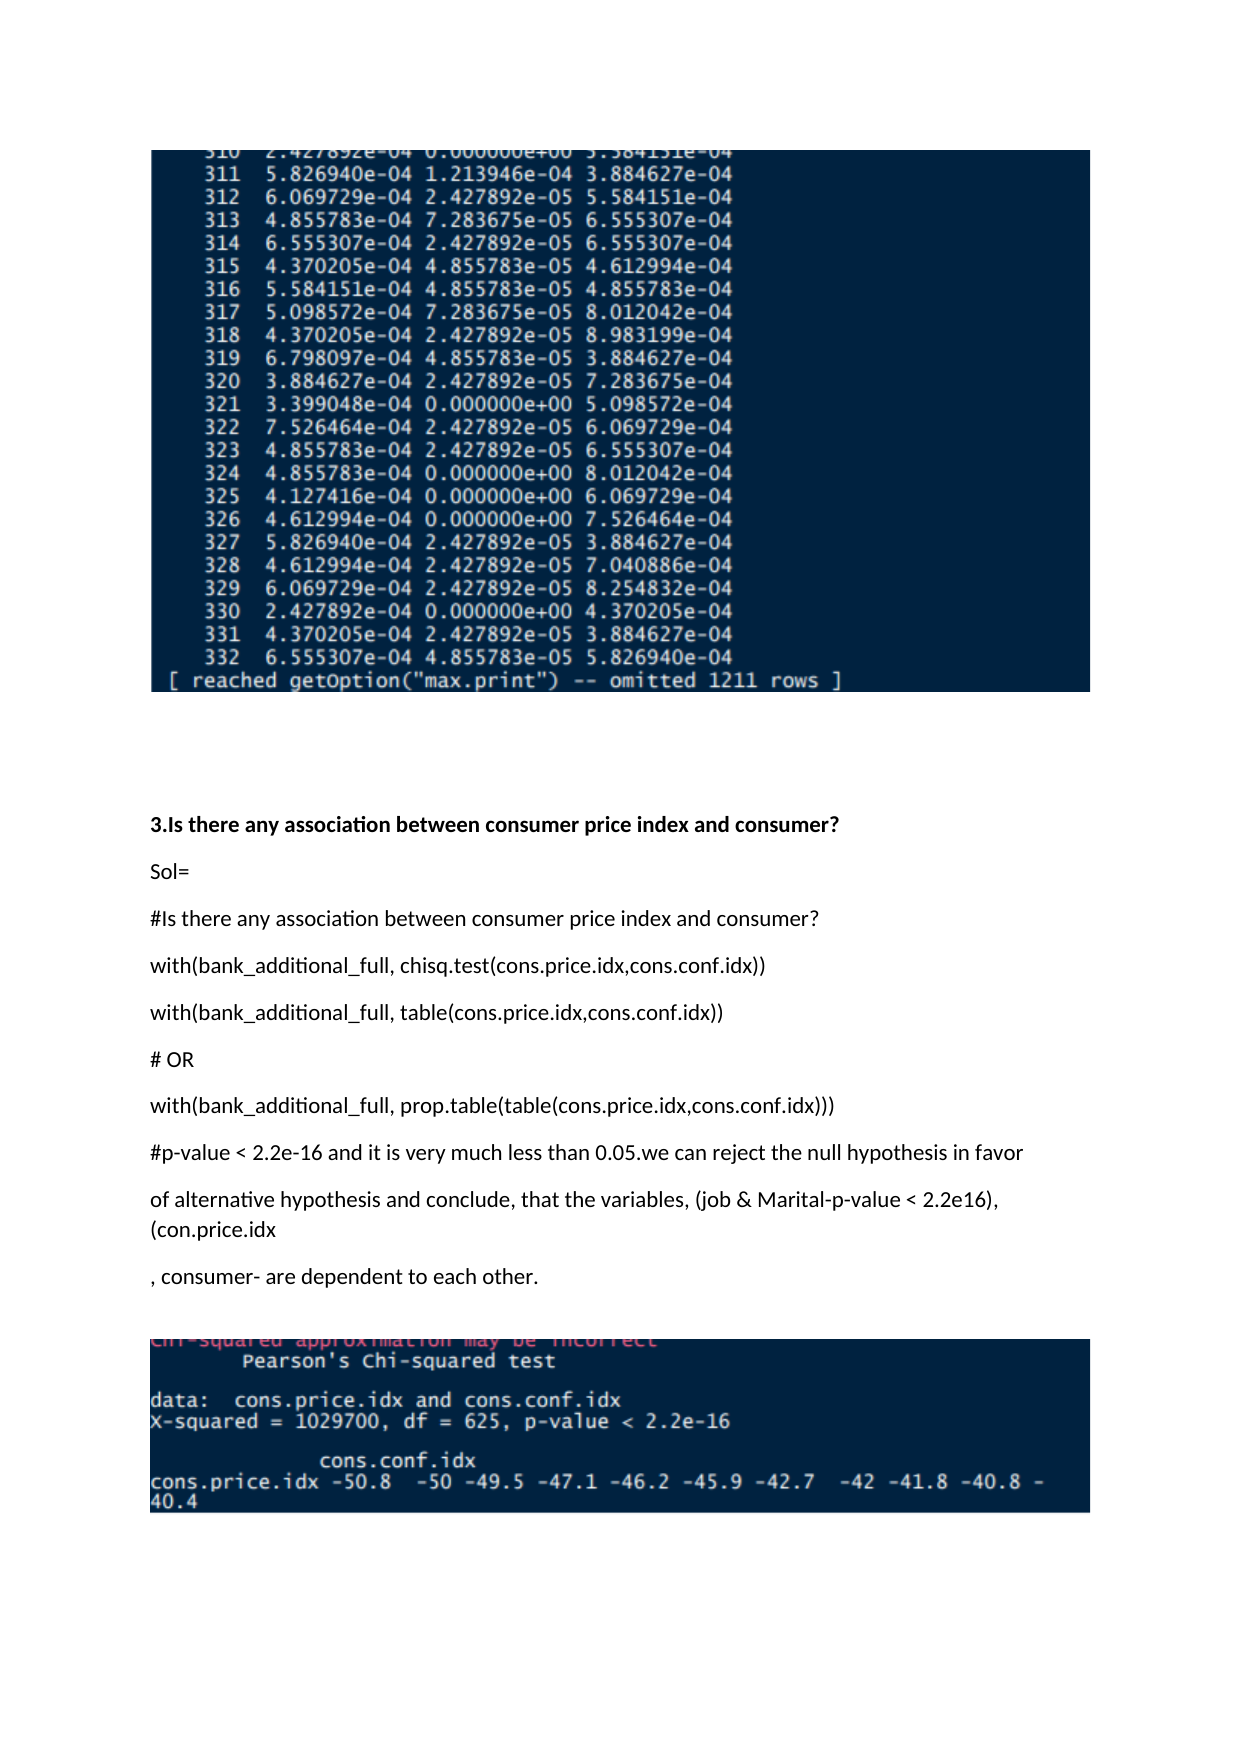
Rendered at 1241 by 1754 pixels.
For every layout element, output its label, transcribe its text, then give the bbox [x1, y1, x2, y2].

text #p-value < 2.2e-16 and it is very much less than 0.05.we can reject the null hypothesis in favor [150, 1138, 1090, 1167]
picture [150, 150, 1091, 692]
text with(bank_additional_full, table(cons.price.idx,cons.conf.idx)) [150, 998, 1090, 1026]
text Sol= [150, 857, 1090, 885]
text with(bank_additional_full, chisq.test(cons.price.idx,cons.conf.idx)) [150, 951, 1090, 979]
text of alternative hypothesis and conclude, that the variables, (job & Marital-p-value < 2.2e16),(con.price.idx [150, 1185, 1090, 1244]
text with(bank_additional_full, prop.table(table(cons.price.idx,cons.conf.idx))) [150, 1092, 1090, 1120]
text # OR [150, 1045, 1090, 1073]
text , consumer- are dependent to each other. [150, 1262, 1090, 1321]
text #Is there any association between consumer price index and consumer? [150, 904, 1090, 932]
text 3.Is there any association between consumer price index and consumer? [150, 810, 1090, 838]
picture [150, 1339, 1091, 1519]
